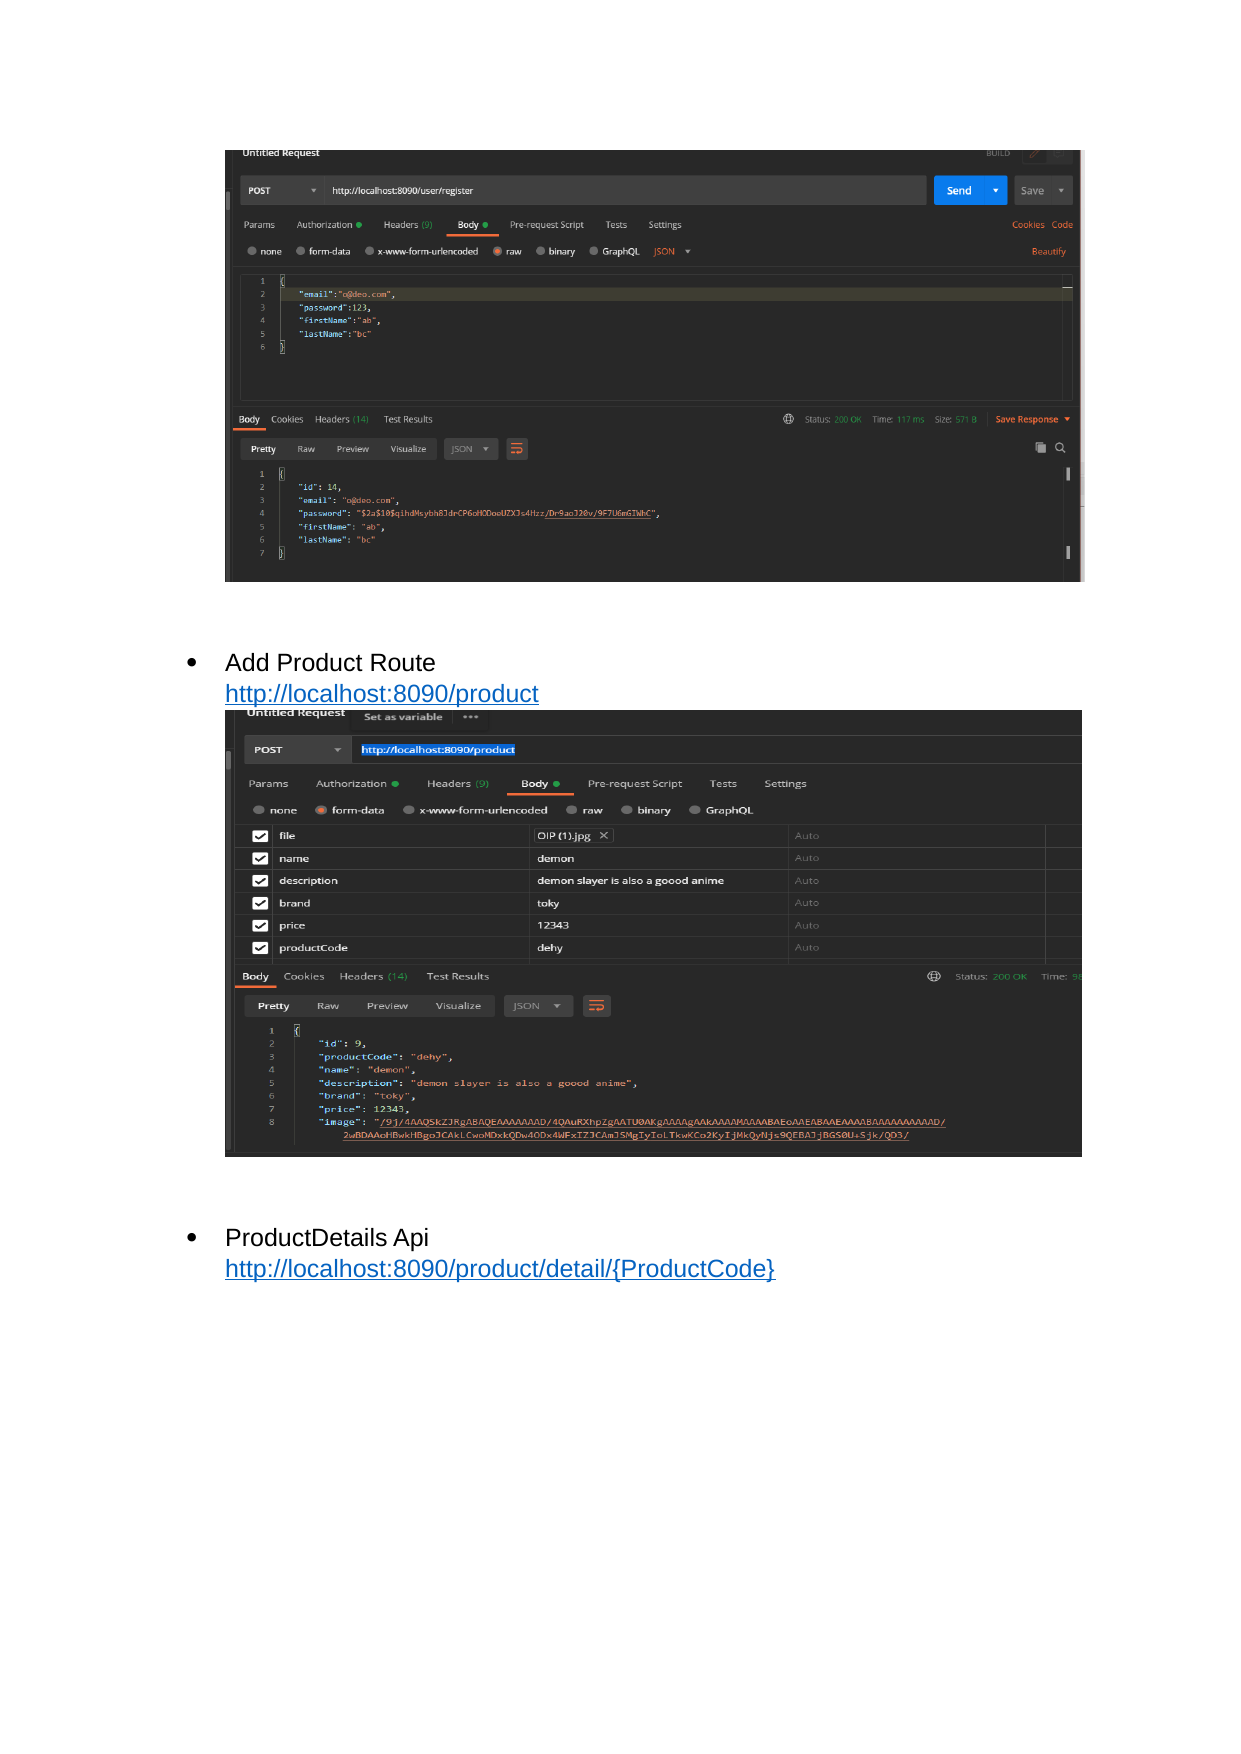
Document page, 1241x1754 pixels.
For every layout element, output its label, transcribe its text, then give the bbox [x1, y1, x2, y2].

picture [225, 710, 1082, 1157]
picture [225, 150, 1085, 582]
list Add Product Route [187, 648, 1090, 677]
list http://localhost:8090/product [225, 679, 1090, 708]
list http://localhost:8090/product/detail/{ProductCode} [225, 1254, 1090, 1283]
list ProductDetails Api [187, 1223, 1090, 1252]
